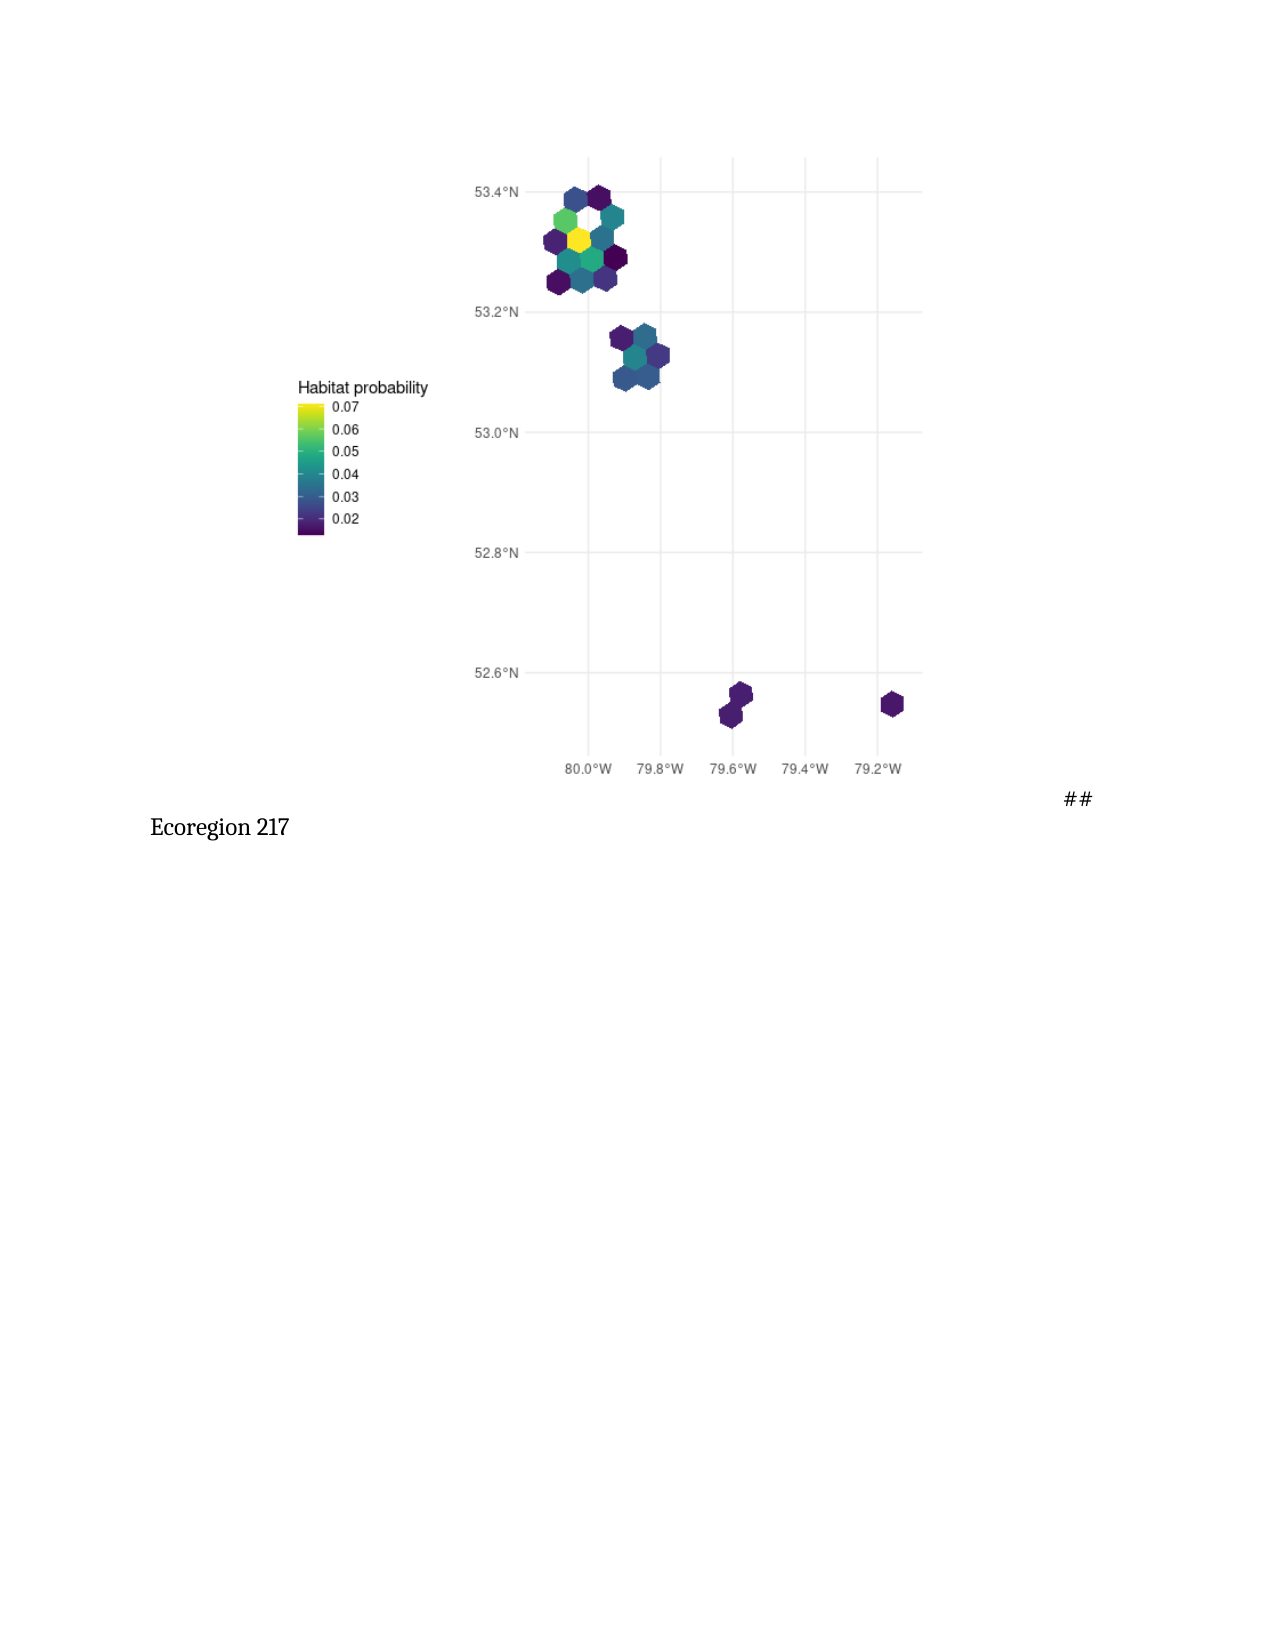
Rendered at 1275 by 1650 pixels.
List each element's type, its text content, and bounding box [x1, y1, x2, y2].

picture [168, 150, 1044, 807]
